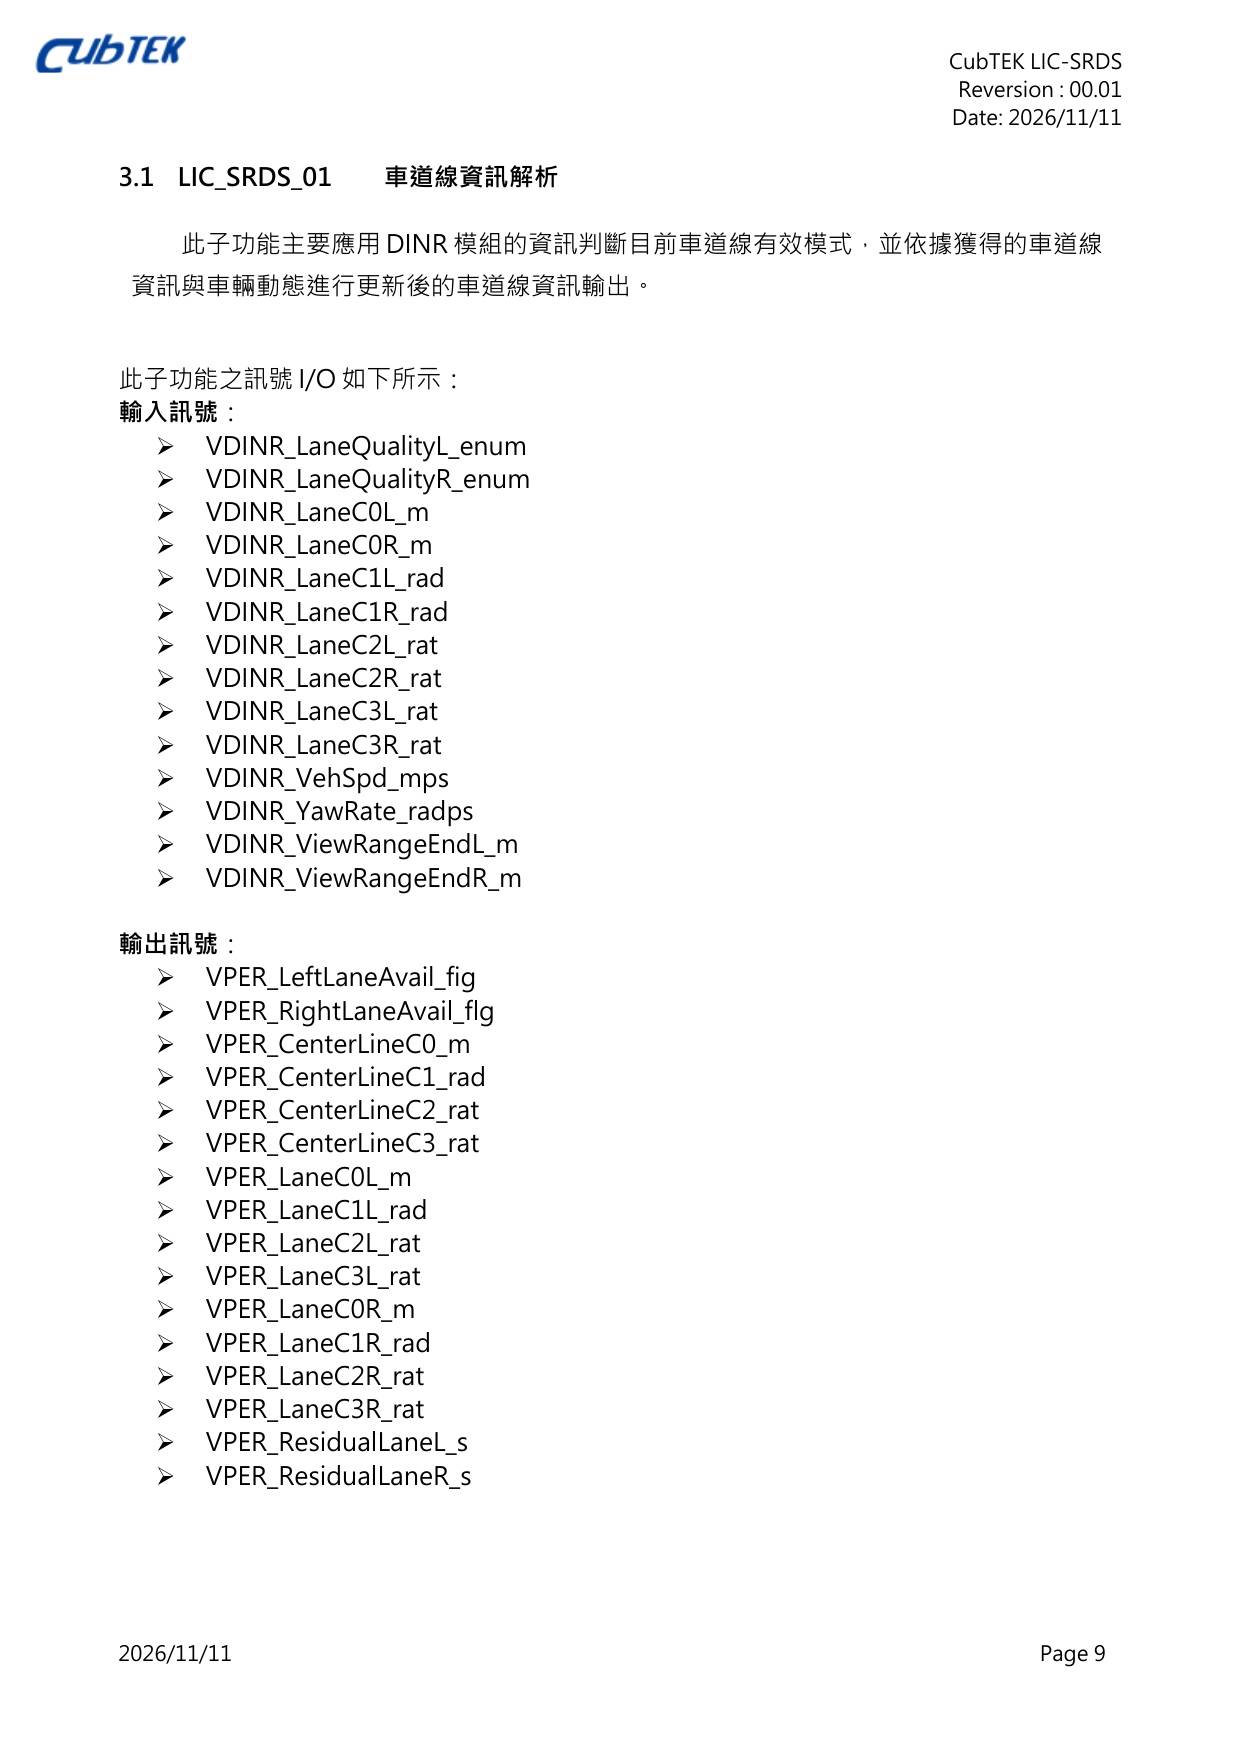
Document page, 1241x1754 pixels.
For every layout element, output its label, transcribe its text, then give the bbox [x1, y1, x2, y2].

list VPER_CenterLineC3_rat [156, 1126, 1122, 1159]
text 輸出訊號： [118, 927, 1122, 960]
subtitle LIC_SRDS_01 車道線資訊解析 [118, 159, 1122, 193]
list VPER_LaneC1L_rad [156, 1192, 1122, 1226]
list VDINR_LaneQualityR_enum [156, 461, 1122, 494]
text 此子功能主要應用DINR模組的資訊判斷目前車道線有效模式，並依據獲得的車道線資訊與車輛動態進行更新後的車道線資訊輸出。 [131, 227, 1122, 302]
text 輸入訊號： [118, 395, 1122, 428]
list VPER_LaneC1R_rad [156, 1325, 1122, 1358]
list VPER_LaneC3L_rat [156, 1259, 1122, 1292]
list VPER_LeftLaneAvail_fig [156, 960, 1122, 993]
picture [28, 25, 188, 71]
list VPER_RightLaneAvail_flg [156, 993, 1122, 1026]
text 此子功能之訊號I/O如下所示： [118, 362, 1122, 395]
list VDINR_LaneC3R_rat [156, 727, 1122, 760]
list VDINR_LaneC0L_m [156, 494, 1122, 528]
list VDINR_LaneC0R_m [156, 528, 1122, 561]
list VPER_LaneC0L_m [156, 1159, 1122, 1192]
list VPER_ResidualLaneL_s [156, 1425, 1122, 1458]
list VPER_ResidualLaneR_s [156, 1458, 1122, 1491]
list VPER_LaneC2R_rat [156, 1358, 1122, 1392]
list VDINR_VehSpd_mps [156, 760, 1122, 794]
list VDINR_ViewRangeEndL_m [156, 827, 1122, 860]
list VPER_CenterLineC2_rat [156, 1093, 1122, 1126]
list VDINR_LaneC3L_rat [156, 694, 1122, 727]
list VDINR_LaneQualityL_enum [156, 428, 1122, 461]
list VPER_LaneC3R_rat [156, 1392, 1122, 1425]
list VDINR_LaneC2L_rat [156, 627, 1122, 661]
list VDINR_YawRate_radps [156, 794, 1122, 827]
list VPER_CenterLineC0_m [156, 1026, 1122, 1059]
list VPER_LaneC0R_m [156, 1292, 1122, 1325]
list VDINR_LaneC2R_rat [156, 661, 1122, 694]
list VDINR_LaneC1R_rad [156, 594, 1122, 627]
list VPER_CenterLineC1_rad [156, 1059, 1122, 1093]
list VDINR_LaneC1L_rad [156, 561, 1122, 594]
list VDINR_ViewRangeEndR_m [156, 860, 1122, 893]
list VPER_LaneC2L_rat [156, 1226, 1122, 1259]
